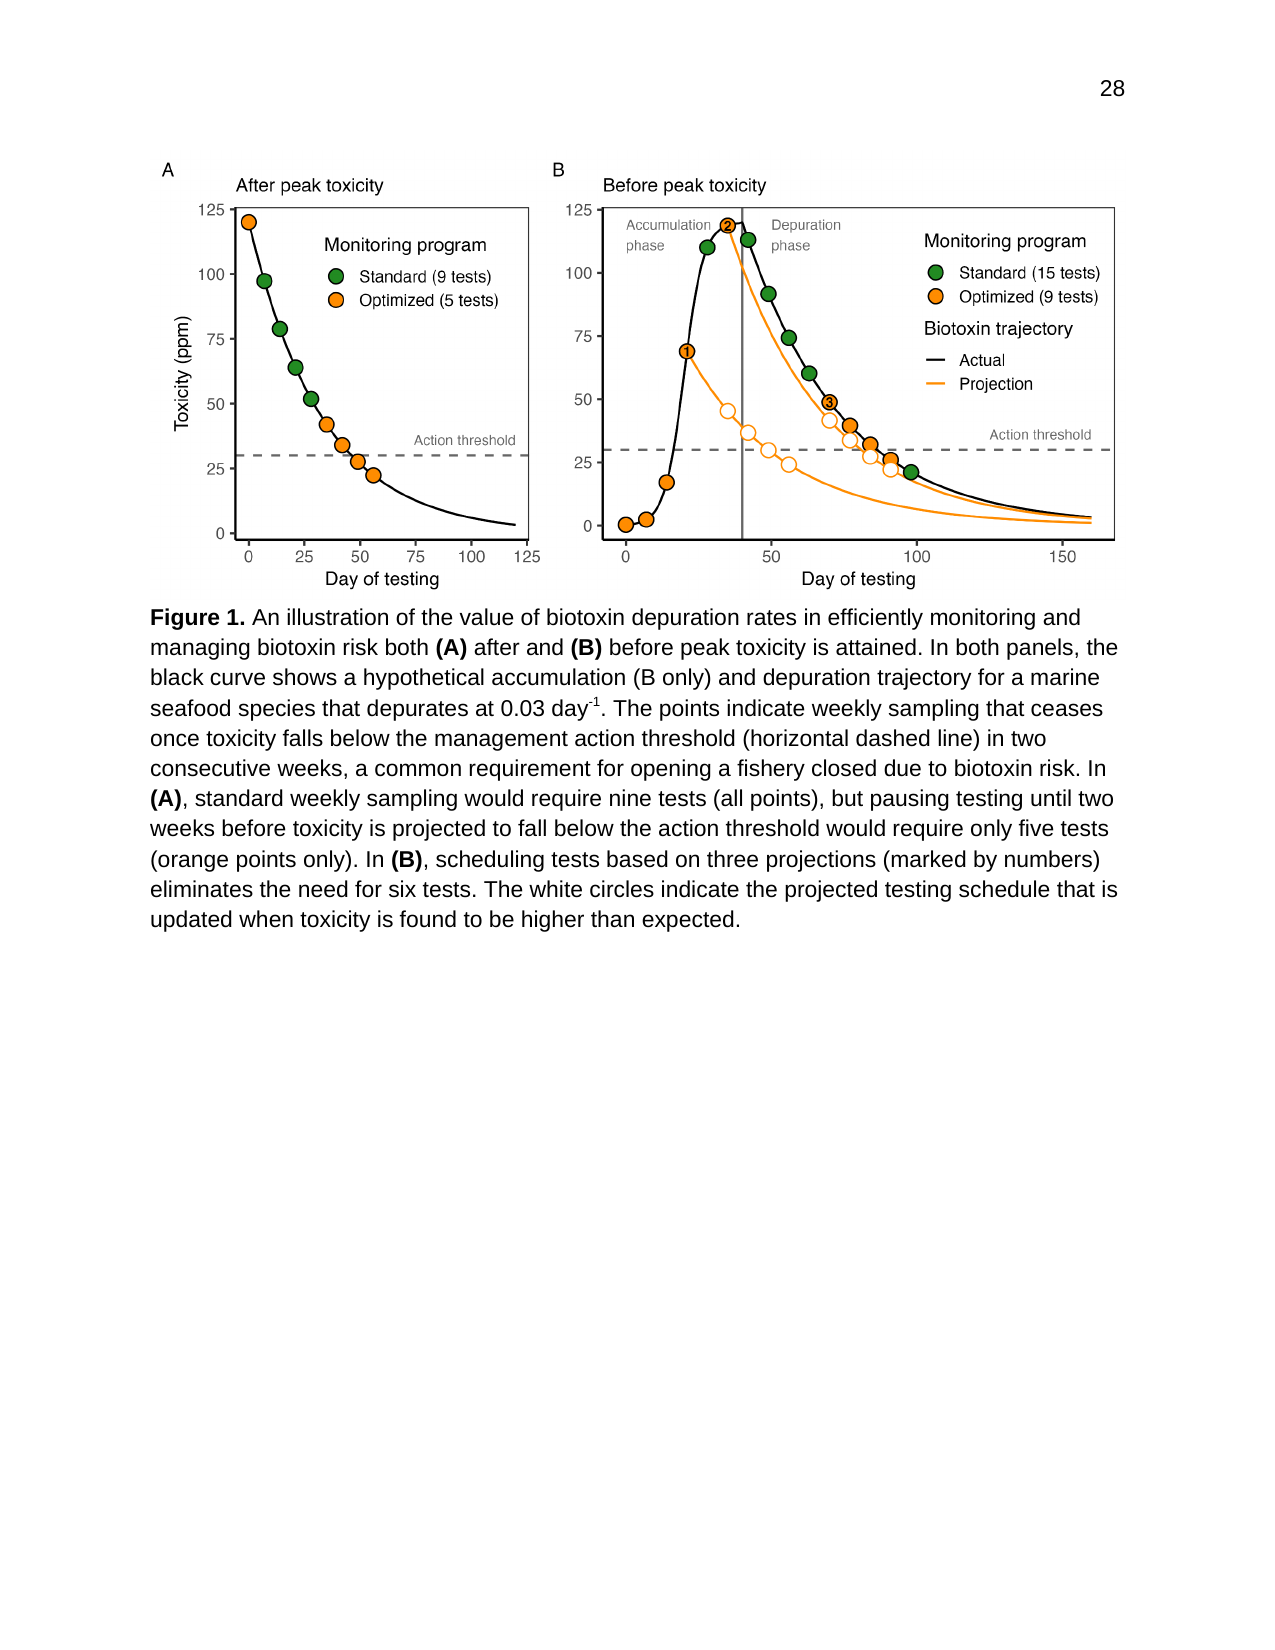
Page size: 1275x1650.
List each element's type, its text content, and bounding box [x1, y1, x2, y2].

picture [150, 150, 1125, 600]
text Figure 1. An illustration of the value of biotoxin depuration rates in efficiently monitoring and managing biotoxin risk both (A) after and (B) before peak toxicity is attained. In both panels, the black curve shows a hypothetical accumulation (B only) and depuration trajectory for a marine seafood species that depurates at 0.03 day-1. The points indicate weekly sampling that ceases once toxicity falls below the management action threshold (horizontal dashed line) in two consecutive weeks, a common requirement for opening a fishery closed due to biotoxin risk. In (A), standard weekly sampling would require nine tests (all points), but pausing testing until two weeks before toxicity is projected to fall below the action threshold would require only five tests (orange points only). In (B), scheduling tests based on three projections (marked by numbers) eliminates the need for six tests. The white circles indicate the projected testing schedule that is updated when toxicity is found to be higher than expected. [150, 600, 1125, 932]
